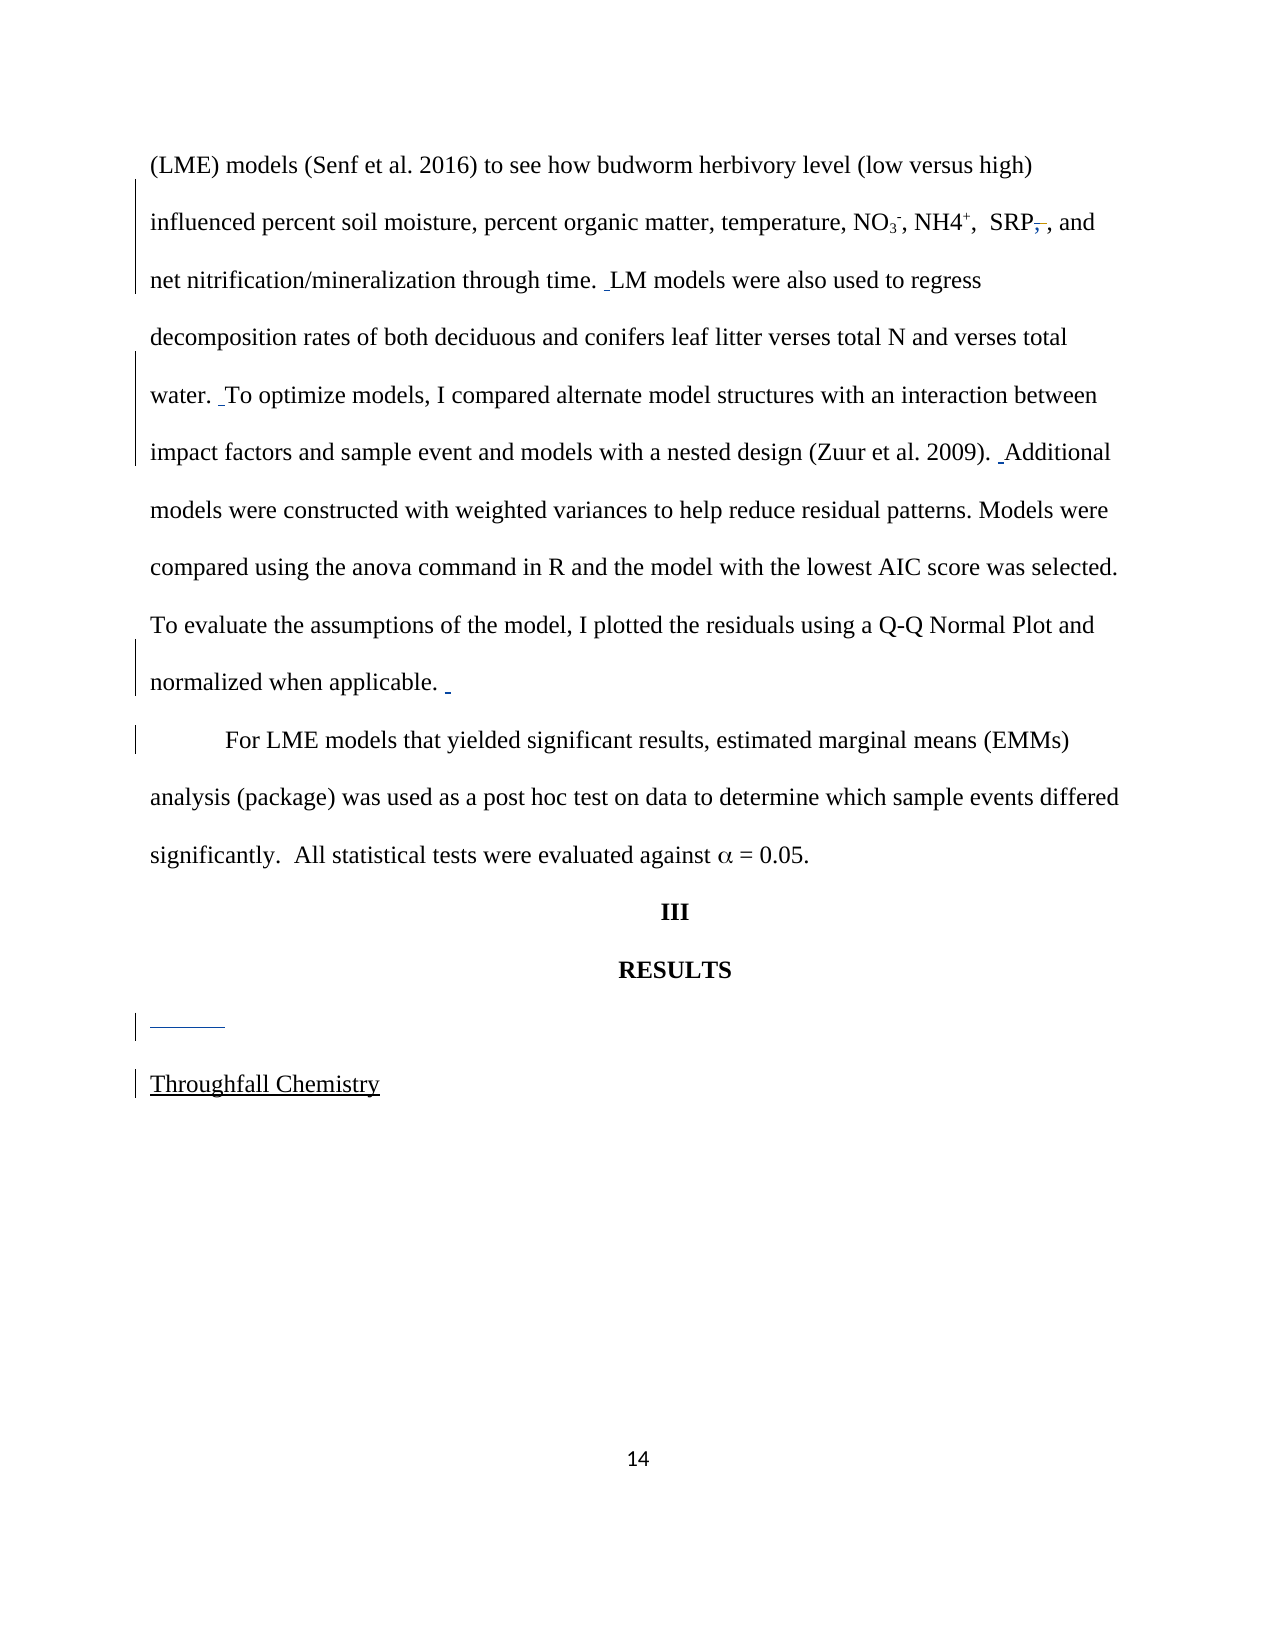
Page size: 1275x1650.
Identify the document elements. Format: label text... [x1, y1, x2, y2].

text RESULTS [150, 955, 1125, 984]
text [150, 150, 1125, 696]
text III [150, 897, 1125, 926]
text Throughfall Chemistry [150, 1069, 1125, 1098]
text For LME models that yielded significant results, estimated marginal means (EMMs) analysis (package) was used as a post hoc test on data to determine which sample events differed significantly. All statistical tests were evaluated against  = 0.05. [150, 725, 1125, 869]
